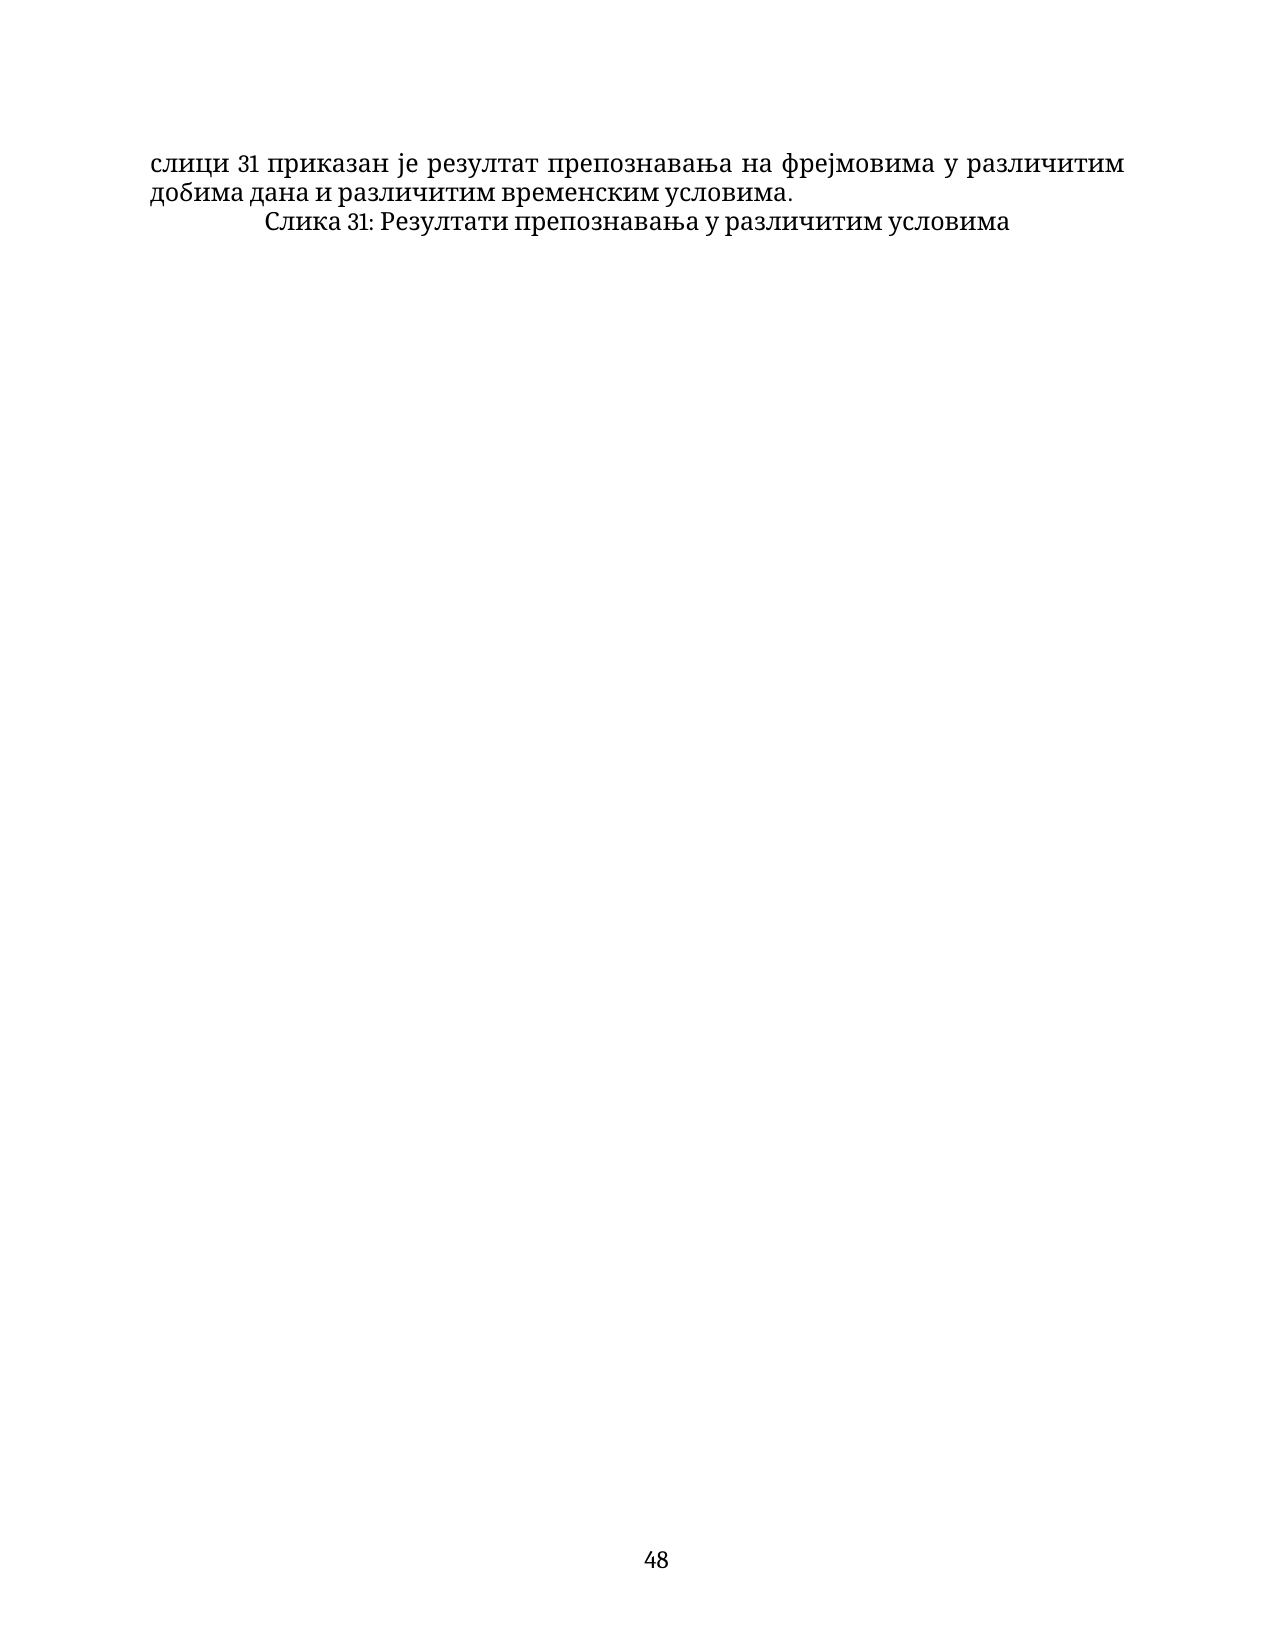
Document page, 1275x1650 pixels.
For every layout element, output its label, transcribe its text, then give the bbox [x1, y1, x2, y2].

title Слика 31: Резултати препознавања у различитим условима [150, 207, 1125, 236]
text Развијени алогритам намењен је препознавању разделних линија коловозних трака на основу снимка камере постављене на ветробранско стакло. Алгоритам се успешно носи са постављеним задатком и може да издвоји разделне линије независно од доба дана и временских услова. Перформансе система су довољно добре да се обрада може одбијати у реалном времену што значи да је време које је потребно за обраду једног фрејма мање од временског интервала између пристизања два фрејма. На слици 31 приказан је резултат препознавања на фрејмовима у различитим добима дана и различитим временским условима. [150, 150, 1125, 207]
